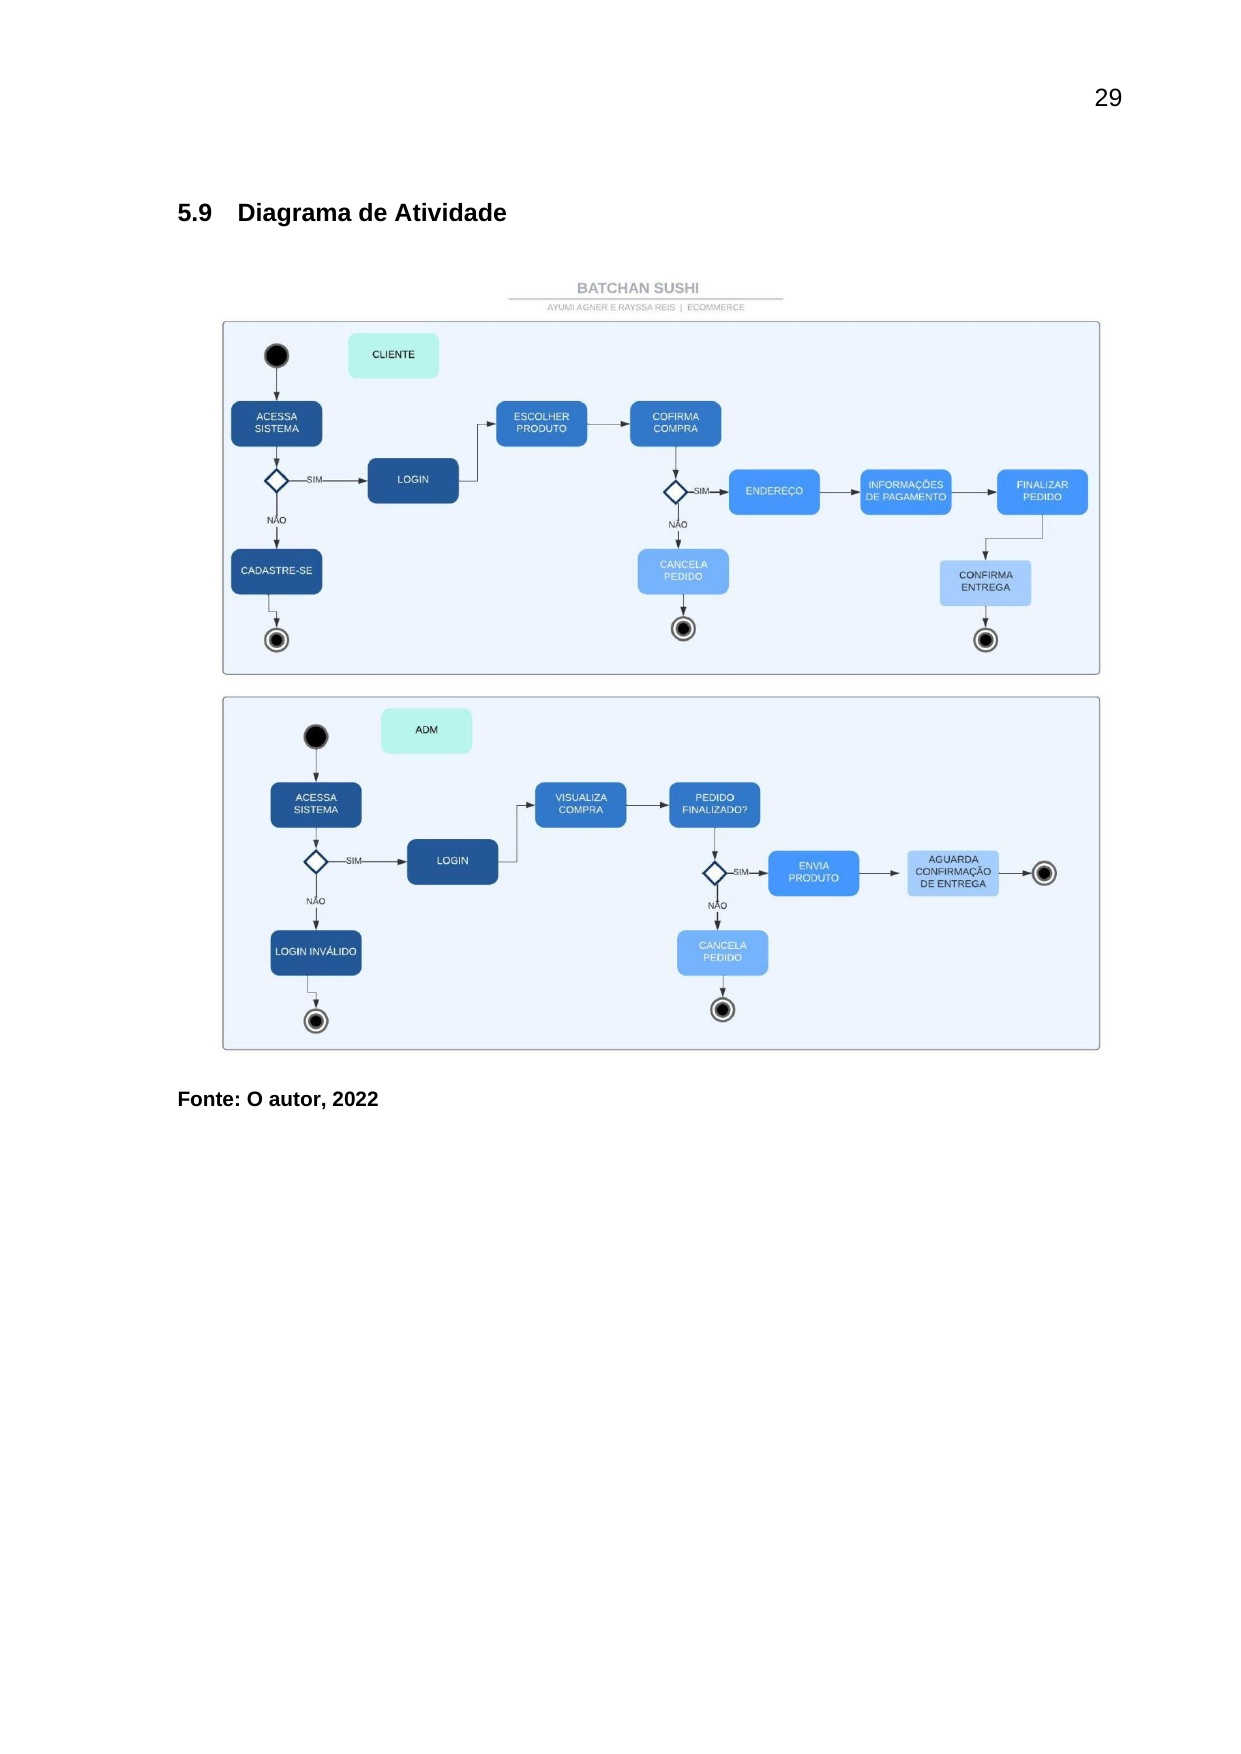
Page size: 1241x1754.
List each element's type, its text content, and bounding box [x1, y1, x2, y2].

text Fonte: O autor, 2022 [177, 1086, 1122, 1110]
picture [177, 253, 1122, 1072]
subtitle Diagrama de Atividade [177, 198, 1122, 226]
